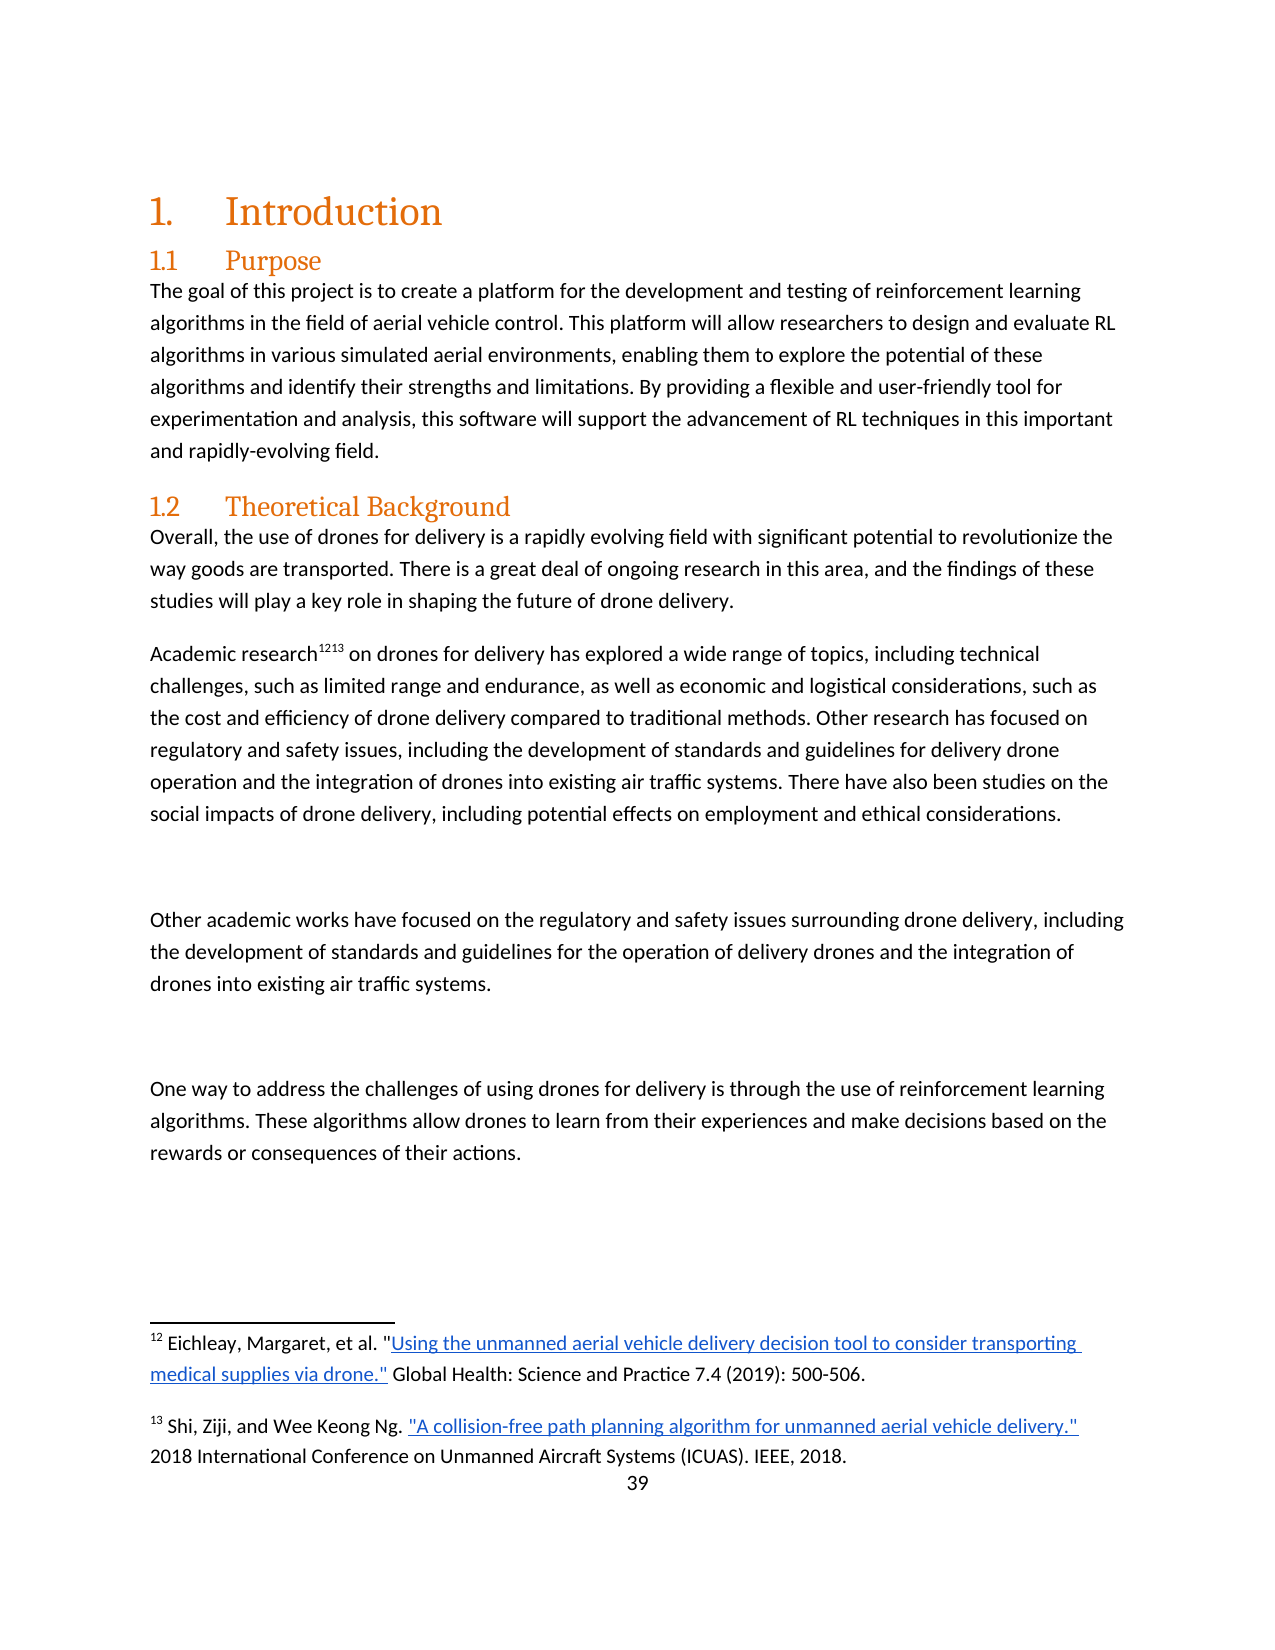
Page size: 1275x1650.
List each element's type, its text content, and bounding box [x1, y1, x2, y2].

subtitle Purpose [150, 244, 1125, 277]
subtitle Introduction [150, 187, 1125, 235]
text Academic research on drones for delivery has explored a wide range of topics, including technical challenges, such as limited range and endurance, as well as economic and logistical considerations, such as the cost and efficiency of drone delivery compared to traditional methods. Other research has focused on regulatory and safety issues, including the development of standards and guidelines for delivery drone operation and the integration of drones into existing air traffic systems. There have also been studies on the social impacts of drone delivery, including potential effects on employment and ethical considerations. [150, 640, 1125, 827]
text Overall, the use of drones for delivery is a rapidly evolving field with significant potential to revolutionize the way goods are transported. There is a great deal of ongoing research in this area, and the findings of these studies will play a key role in shaping the future of drone delivery. [150, 523, 1125, 614]
text One way to address the challenges of using drones for delivery is through the use of reinforcement learning algorithms. These algorithms allow drones to learn from their experiences and make decisions based on the rewards or consequences of their actions. [150, 1075, 1125, 1166]
text Other academic works have focused on the regulatory and safety issues surrounding drone delivery, including the development of standards and guidelines for the operation of delivery drones and the integration of drones into existing air traffic systems. [150, 906, 1125, 996]
subtitle Theoretical Background [150, 490, 1125, 523]
text The goal of this project is to create a platform for the development and testing of reinforcement learning algorithms in the field of aerial vehicle control. This platform will allow researchers to design and evaluate RL algorithms in various simulated aerial environments, enabling them to explore the potential of these algorithms and identify their strengths and limitations. By providing a flexible and user-friendly tool for experimentation and analysis, this software will support the advancement of RL techniques in this important and rapidly-evolving field. [150, 277, 1125, 464]
